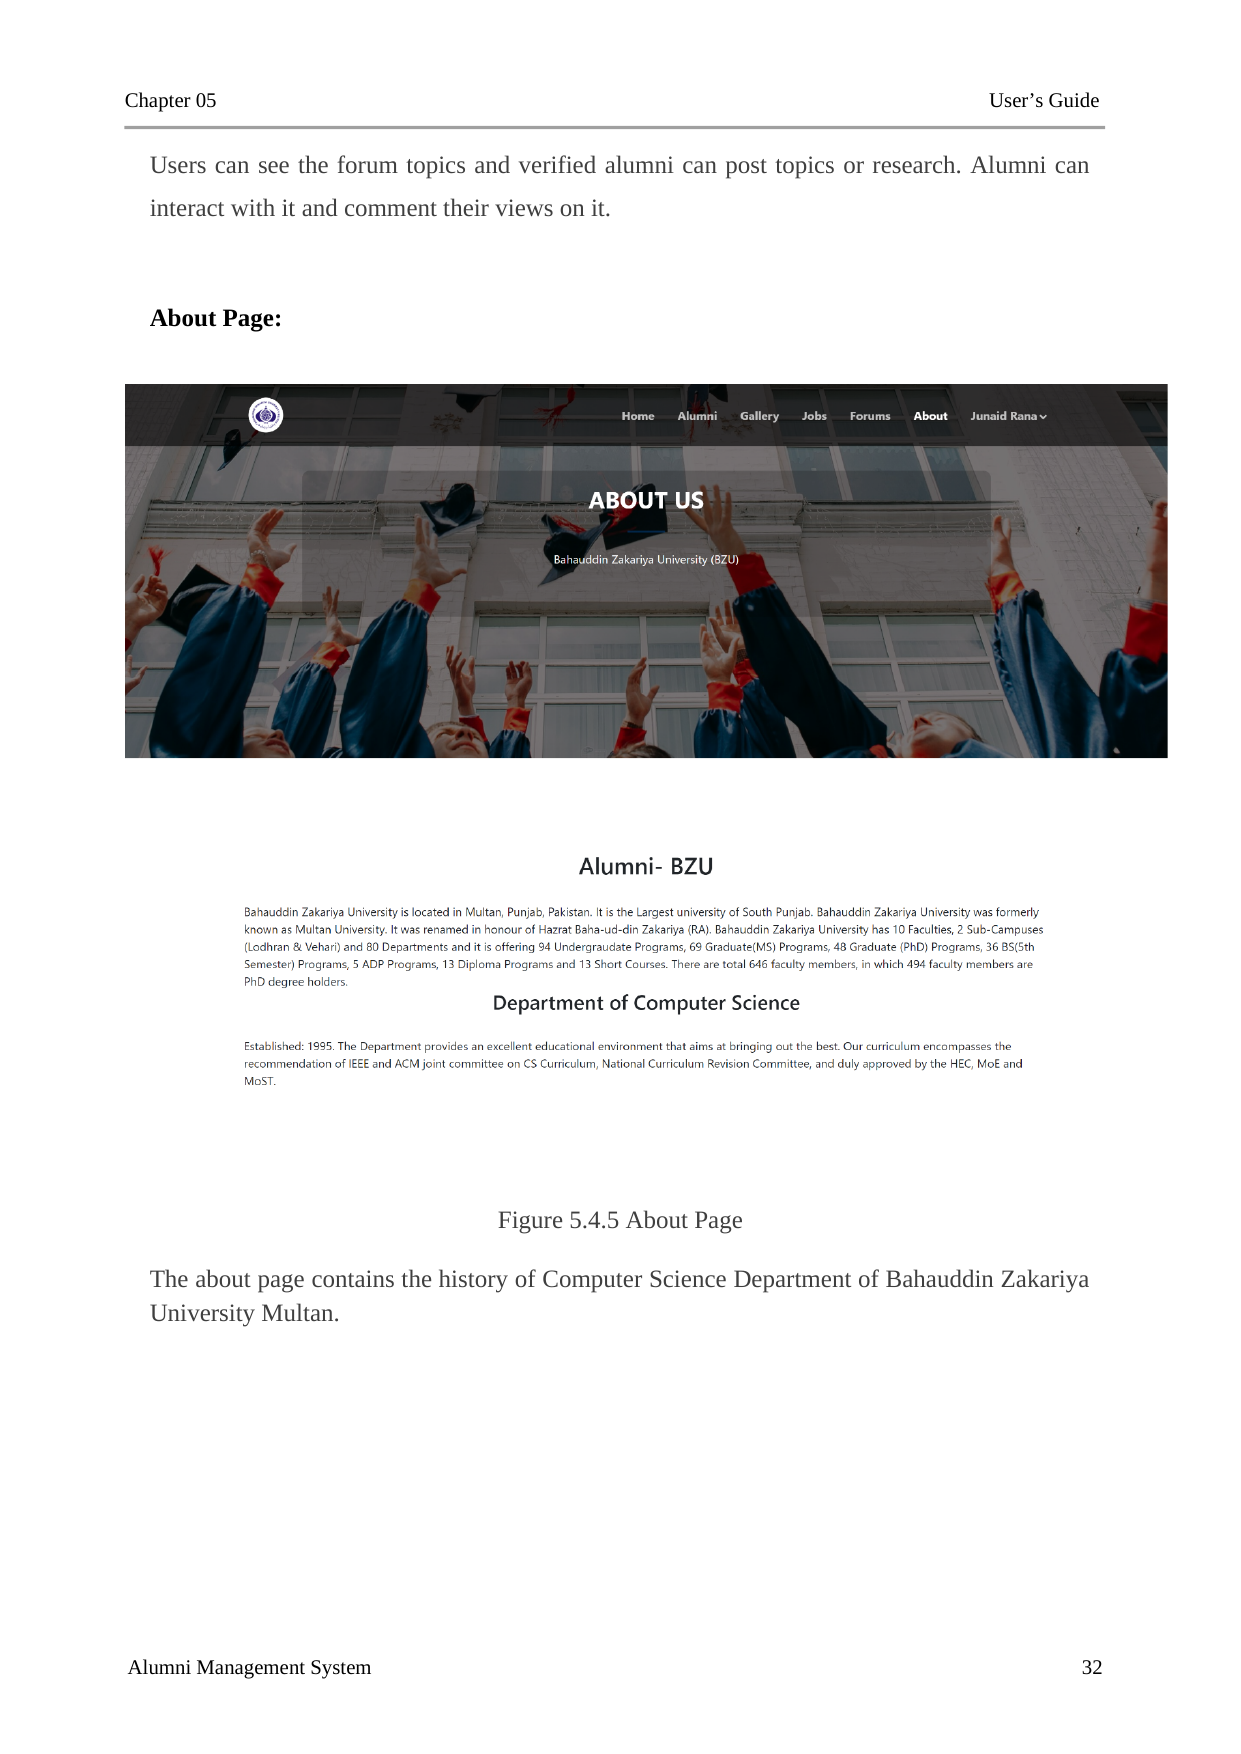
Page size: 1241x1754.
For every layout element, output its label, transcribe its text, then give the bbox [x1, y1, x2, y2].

text About Page: [149, 294, 1105, 331]
picture [125, 384, 1168, 1095]
text Figure 5.4.5 About Page [149, 1205, 1091, 1234]
text Users can see the forum topics and verified alumni can post topics or research. Alumni can interact with it and comment their views on it. [149, 150, 1091, 222]
text The about page contains the history of Computer Science Department of Bahauddin Zakariya University Multan. [149, 1264, 1091, 1326]
